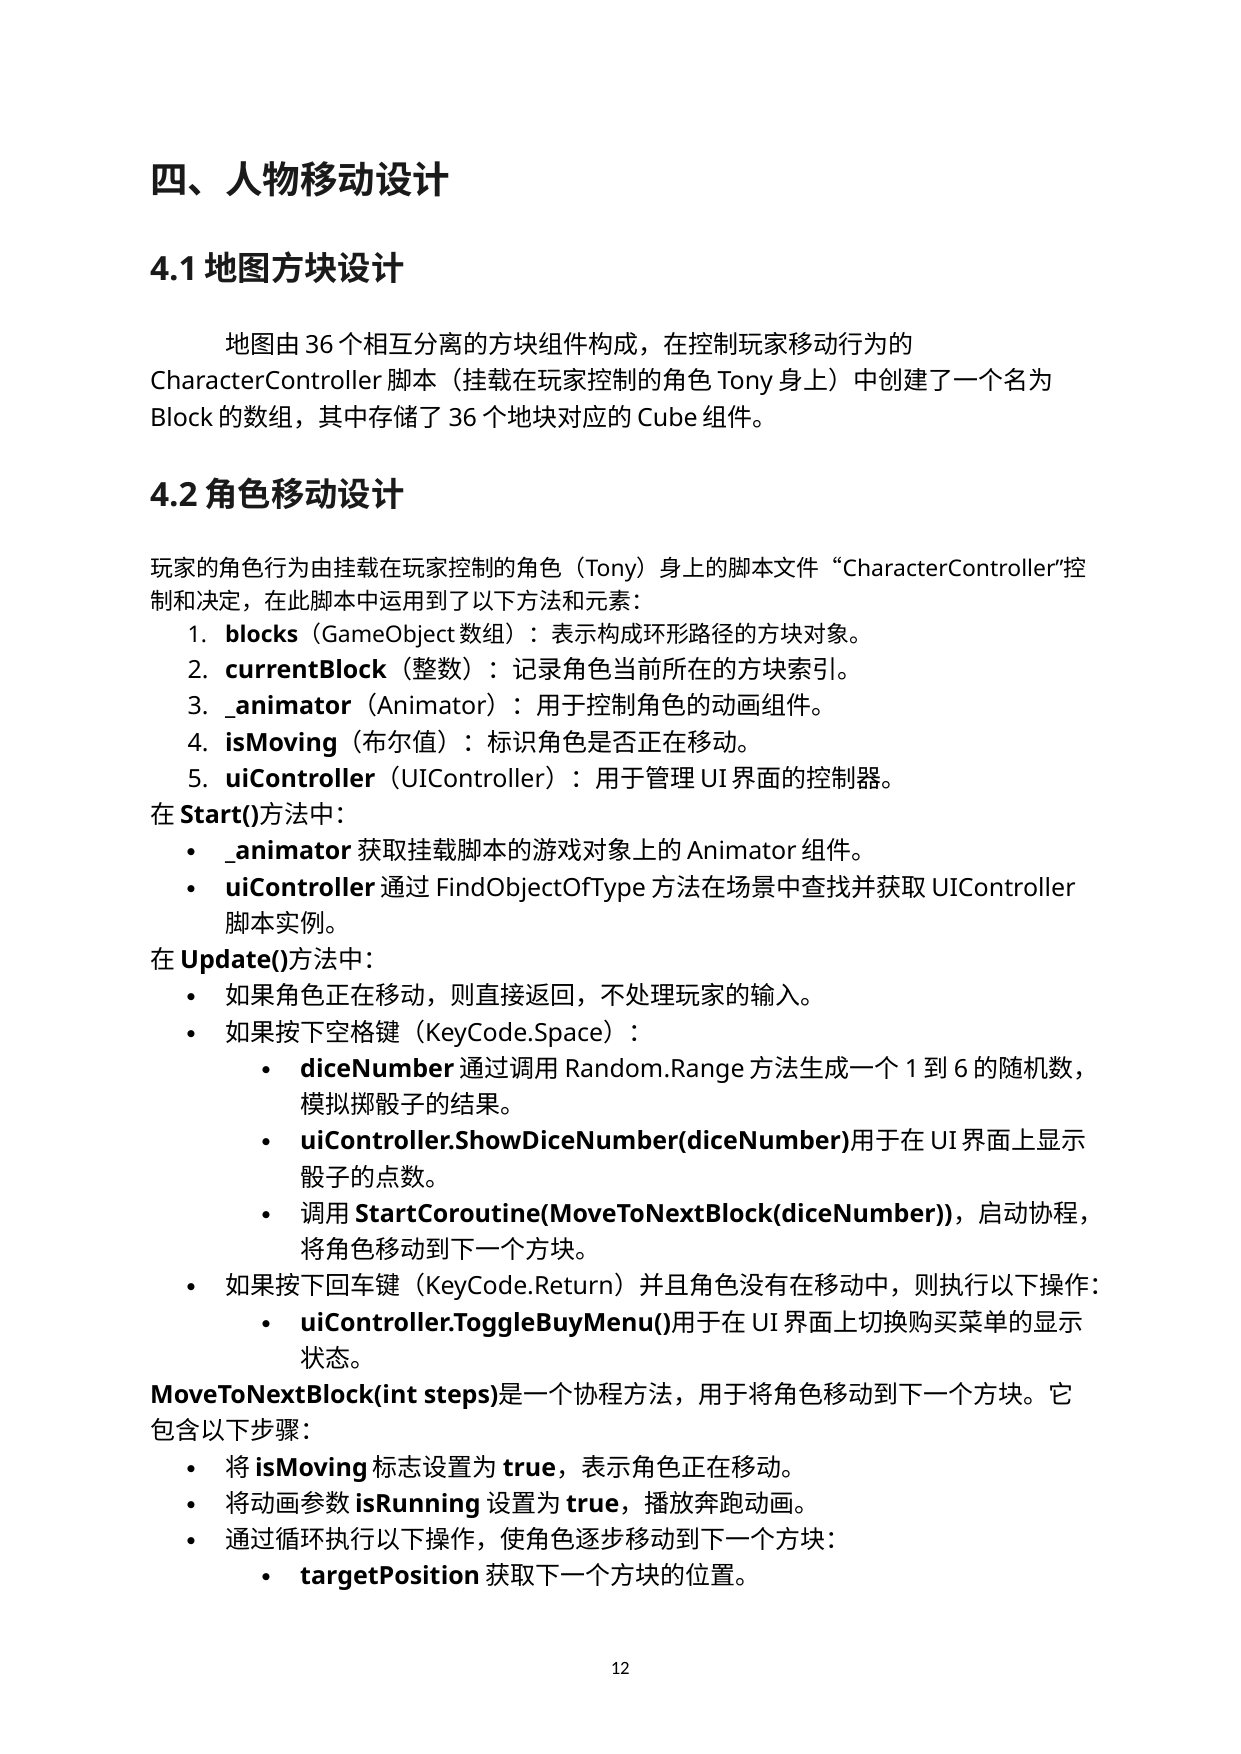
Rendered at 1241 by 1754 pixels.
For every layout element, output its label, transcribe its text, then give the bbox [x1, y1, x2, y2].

text 在Start()方法中： [150, 794, 1090, 831]
text 在Update()方法中： [150, 939, 1090, 976]
list uiController.ShowDiceNumber(diceNumber)用于在UI界面上显示骰子的点数。 [262, 1121, 1090, 1193]
list 将动画参数isRunning设置为true，播放奔跑动画。 [187, 1483, 1090, 1519]
list 如果角色正在移动，则直接返回，不处理玩家的输入。 [187, 976, 1090, 1012]
list _animator获取挂载脚本的游戏对象上的Animator组件。 [187, 831, 1090, 867]
list 通过循环执行以下操作，使角色逐步移动到下一个方块： [187, 1519, 1090, 1556]
text MoveToNextBlock(int steps)是一个协程方法，用于将角色移动到下一个方块。它包含以下步骤： [150, 1374, 1090, 1447]
list _animator（Animator）：用于控制角色的动画组件。 [187, 686, 1090, 722]
list blocks（GameObject数组）：表示构成环形路径的方块对象。 [187, 616, 1090, 649]
list currentBlock（整数）：记录角色当前所在的方块索引。 [187, 649, 1090, 686]
list uiController.ToggleBuyMenu()用于在UI界面上切换购买菜单的显示状态。 [262, 1302, 1090, 1374]
list diceNumber通过调用Random.Range方法生成一个1到6的随机数，模拟掷骰子的结果。 [262, 1048, 1090, 1121]
list uiController通过FindObjectOfType方法在场景中查找并获取UIController脚本实例。 [187, 867, 1090, 939]
list isMoving（布尔值）：标识角色是否正在移动。 [187, 722, 1090, 758]
list 将isMoving标志设置为true，表示角色正在移动。 [187, 1447, 1090, 1483]
list uiController（UIController）：用于管理UI界面的控制器。 [187, 758, 1090, 794]
subtitle 4.2角色移动设计 [150, 467, 1090, 516]
text 玩家的角色行为由挂载在玩家控制的角色（Tony）身上的脚本文件“CharacterController”控制和决定，在此脚本中运用到了以下方法和元素： [150, 549, 1090, 616]
list 如果按下回车键（KeyCode.Return）并且角色没有在移动中，则执行以下操作： [187, 1266, 1090, 1302]
subtitle 四、人物移动设计 [150, 150, 1090, 204]
list 调用StartCoroutine(MoveToNextBlock(diceNumber))，启动协程，将角色移动到下一个方块。 [262, 1193, 1090, 1266]
subtitle 4.1地图方块设计 [150, 242, 1090, 291]
list targetPosition获取下一个方块的位置。 [262, 1556, 1090, 1592]
text 地图由36个相互分离的方块组件构成，在控制玩家移动行为的CharacterController脚本（挂载在玩家控制的角色Tony身上）中创建了一个名为Block的数组，其中存储了36个地块对应的Cube组件。 [150, 324, 1090, 433]
list 如果按下空格键（KeyCode.Space）： [187, 1012, 1090, 1048]
